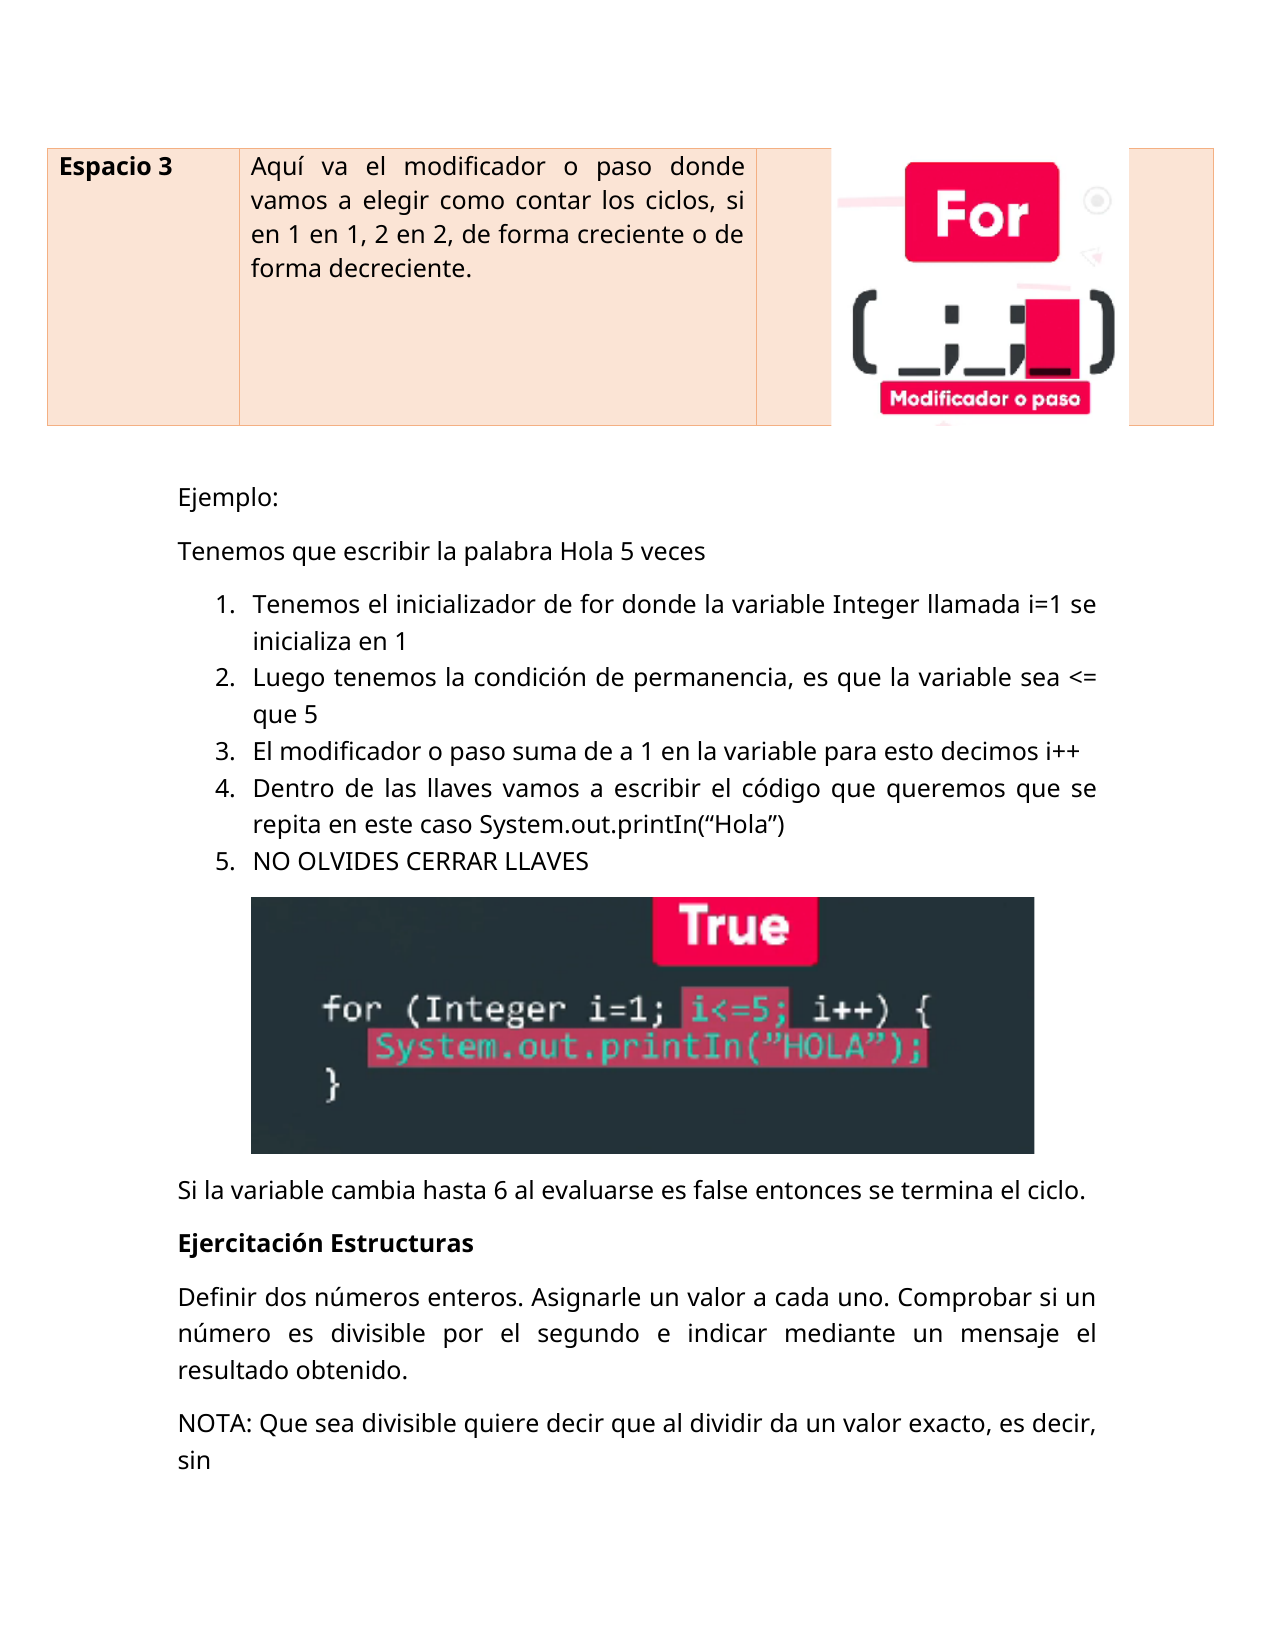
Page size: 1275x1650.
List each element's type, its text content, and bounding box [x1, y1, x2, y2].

list Tenemos el inicializador de for donde la variable Integer llamada i=1 se inicializa en 1 [215, 587, 1098, 657]
list NO OLVIDES CERRAR LLAVES [215, 844, 1098, 878]
table_cell [757, 149, 831, 425]
text Definir dos números enteros. Asignarle un valor a cada uno. Comprobar si un número es divisible por el segundo e indicar mediante un mensaje el resultado obtenido. [177, 1279, 1098, 1387]
list Dentro de las llaves vamos a escribir el código que queremos que se repita en este caso System.out.printIn(“Hola”) [215, 770, 1098, 841]
text Ejercitación Estructuras [177, 1226, 1098, 1260]
picture [831, 148, 1129, 426]
text Si la variable cambia hasta 6 al evaluarse es false entonces se termina el ciclo. [177, 1172, 1098, 1206]
list El modificador o paso suma de a 1 en la variable para esto decimos i++ [215, 734, 1098, 768]
text NOTA: Que sea divisible quiere decir que al dividir da un valor exacto, es decir, sin [177, 1406, 1098, 1477]
table_cell Espacio 3 [48, 149, 239, 425]
text Tenemos que escribir la palabra Hola 5 veces [177, 533, 1098, 567]
table_cell [1129, 149, 1213, 425]
picture [251, 897, 1035, 1154]
list Luego tenemos la condición de permanencia, es que la variable sea <= que 5 [215, 660, 1098, 731]
table_cell Aquí va el modificador o paso donde vamos a elegir como contar los ciclos, si en 1 en 1, 2 en 2, de forma creciente o de forma decreciente. [240, 149, 756, 425]
text Ejemplo: [177, 480, 1098, 514]
